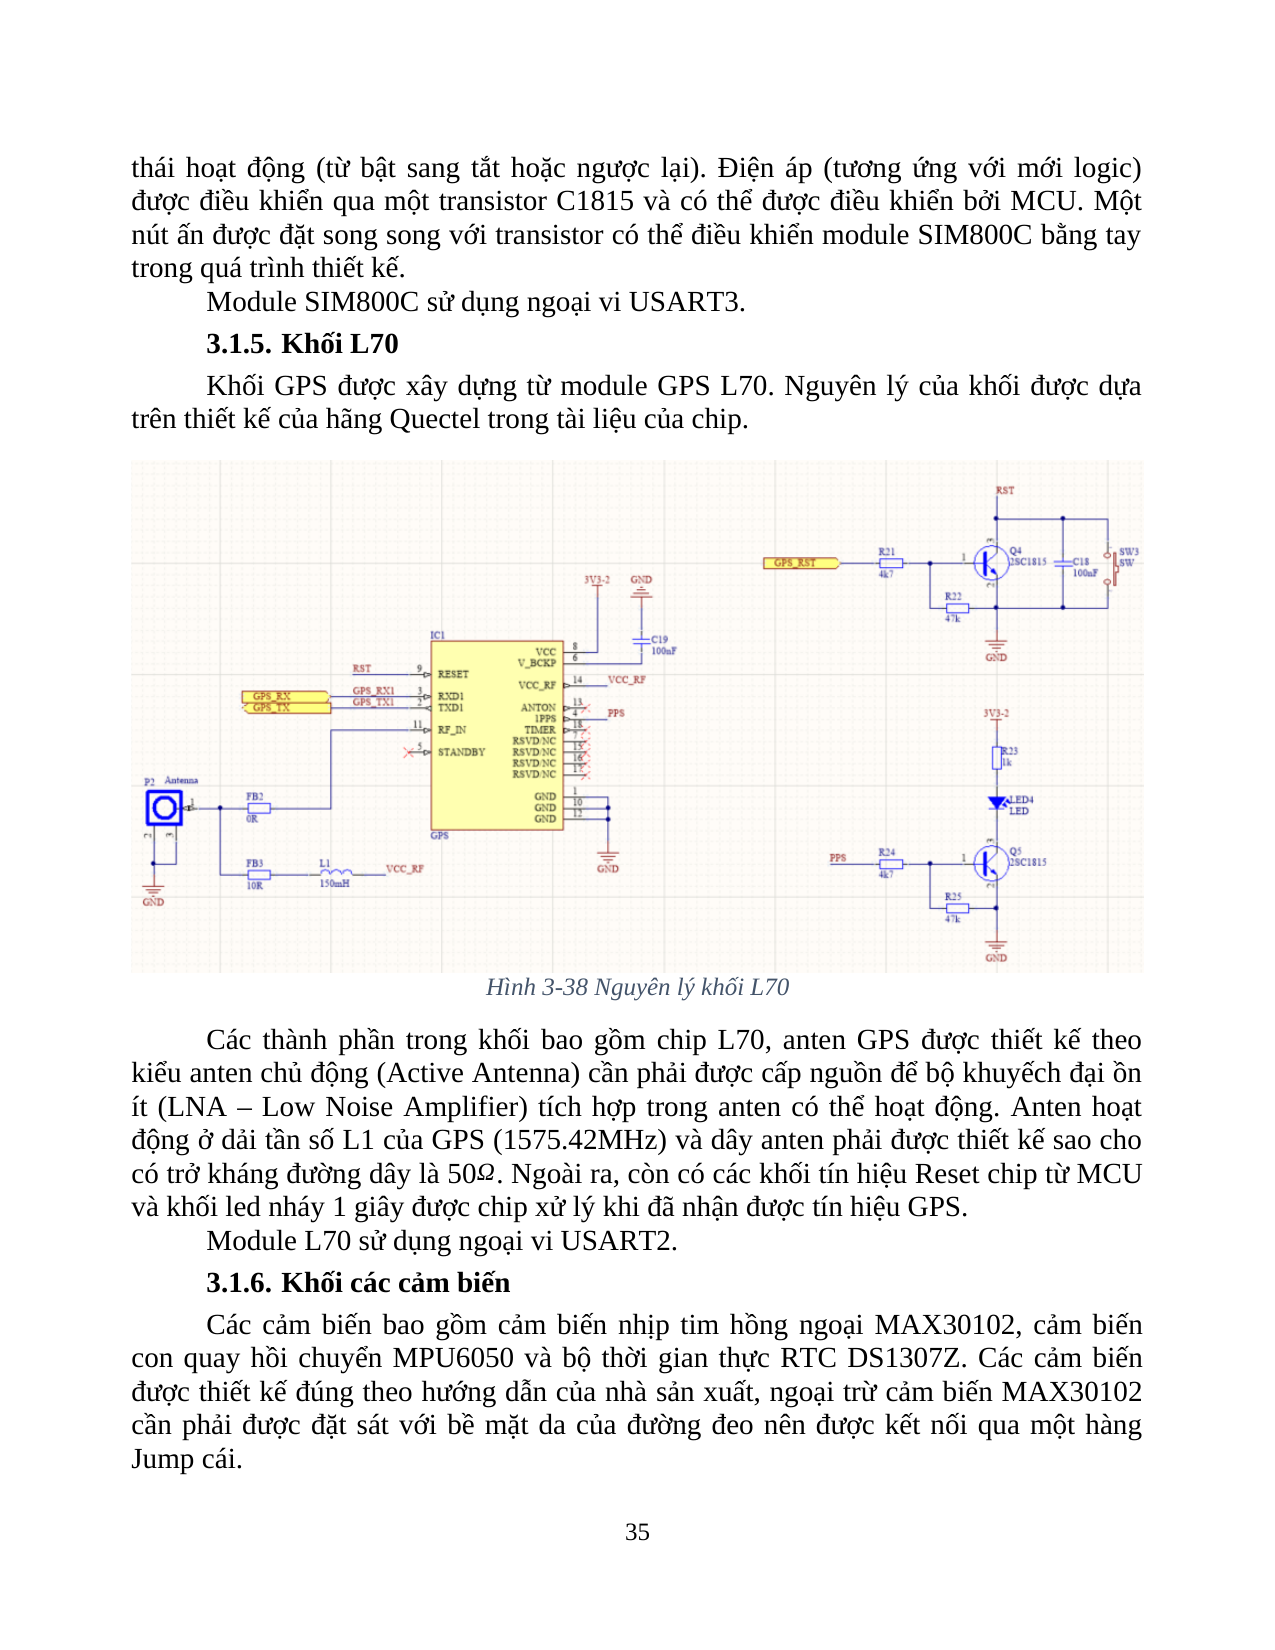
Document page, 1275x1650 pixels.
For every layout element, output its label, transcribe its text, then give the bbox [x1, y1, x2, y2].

text Module L70 sử dụng ngoại vi USART2. [131, 1223, 1144, 1257]
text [131, 150, 1144, 284]
text Các cảm biến bao gồm cảm biến nhịp tim hồng ngoại MAX30102, cảm biến con quay hồi chuyển MPU6050 và bộ thời gian thực RTC DS1307Z. Các cảm biến được thiết kế đúng theo hướng dẫn của nhà sản xuất, ngoại trừ cảm biến MAX30102 cần phải được đặt sát với bề mặt da của đường đeo nên được kết nối qua một hàng Jump cái. [131, 1307, 1144, 1474]
subtitle Khối L70 [206, 326, 1144, 359]
subtitle Khối các cảm biến [206, 1265, 1144, 1298]
text Khối GPS được xây dựng từ module GPS L70. Nguyên lý của khối được dựa trên thiết kế của hãng Quectel trong tài liệu của chip. [131, 368, 1144, 435]
text Các thành phần trong khối bao gồm chip L70, anten GPS được thiết kế theo kiểu anten chủ động (Active Antenna) cần phải được cấp nguồn để bộ khuyếch đại ồn ít (LNA – Low Noise Amplifier) tích hợp trong anten có thể hoạt động. Anten hoạt động ở dải tần số L1 của GPS (1575.42MHz) và dây anten phải được thiết kế sao cho có trở kháng đường dây là 50. Ngoài ra, còn có các khối tín hiệu Reset chip từ MCU và khối led nháy 1 giây được chip xử lý khi đã nhận được tín hiệu GPS. [131, 1022, 1144, 1223]
text Module SIM800C sử dụng ngoại vi USART3. [131, 284, 1144, 318]
picture [131, 460, 1144, 973]
